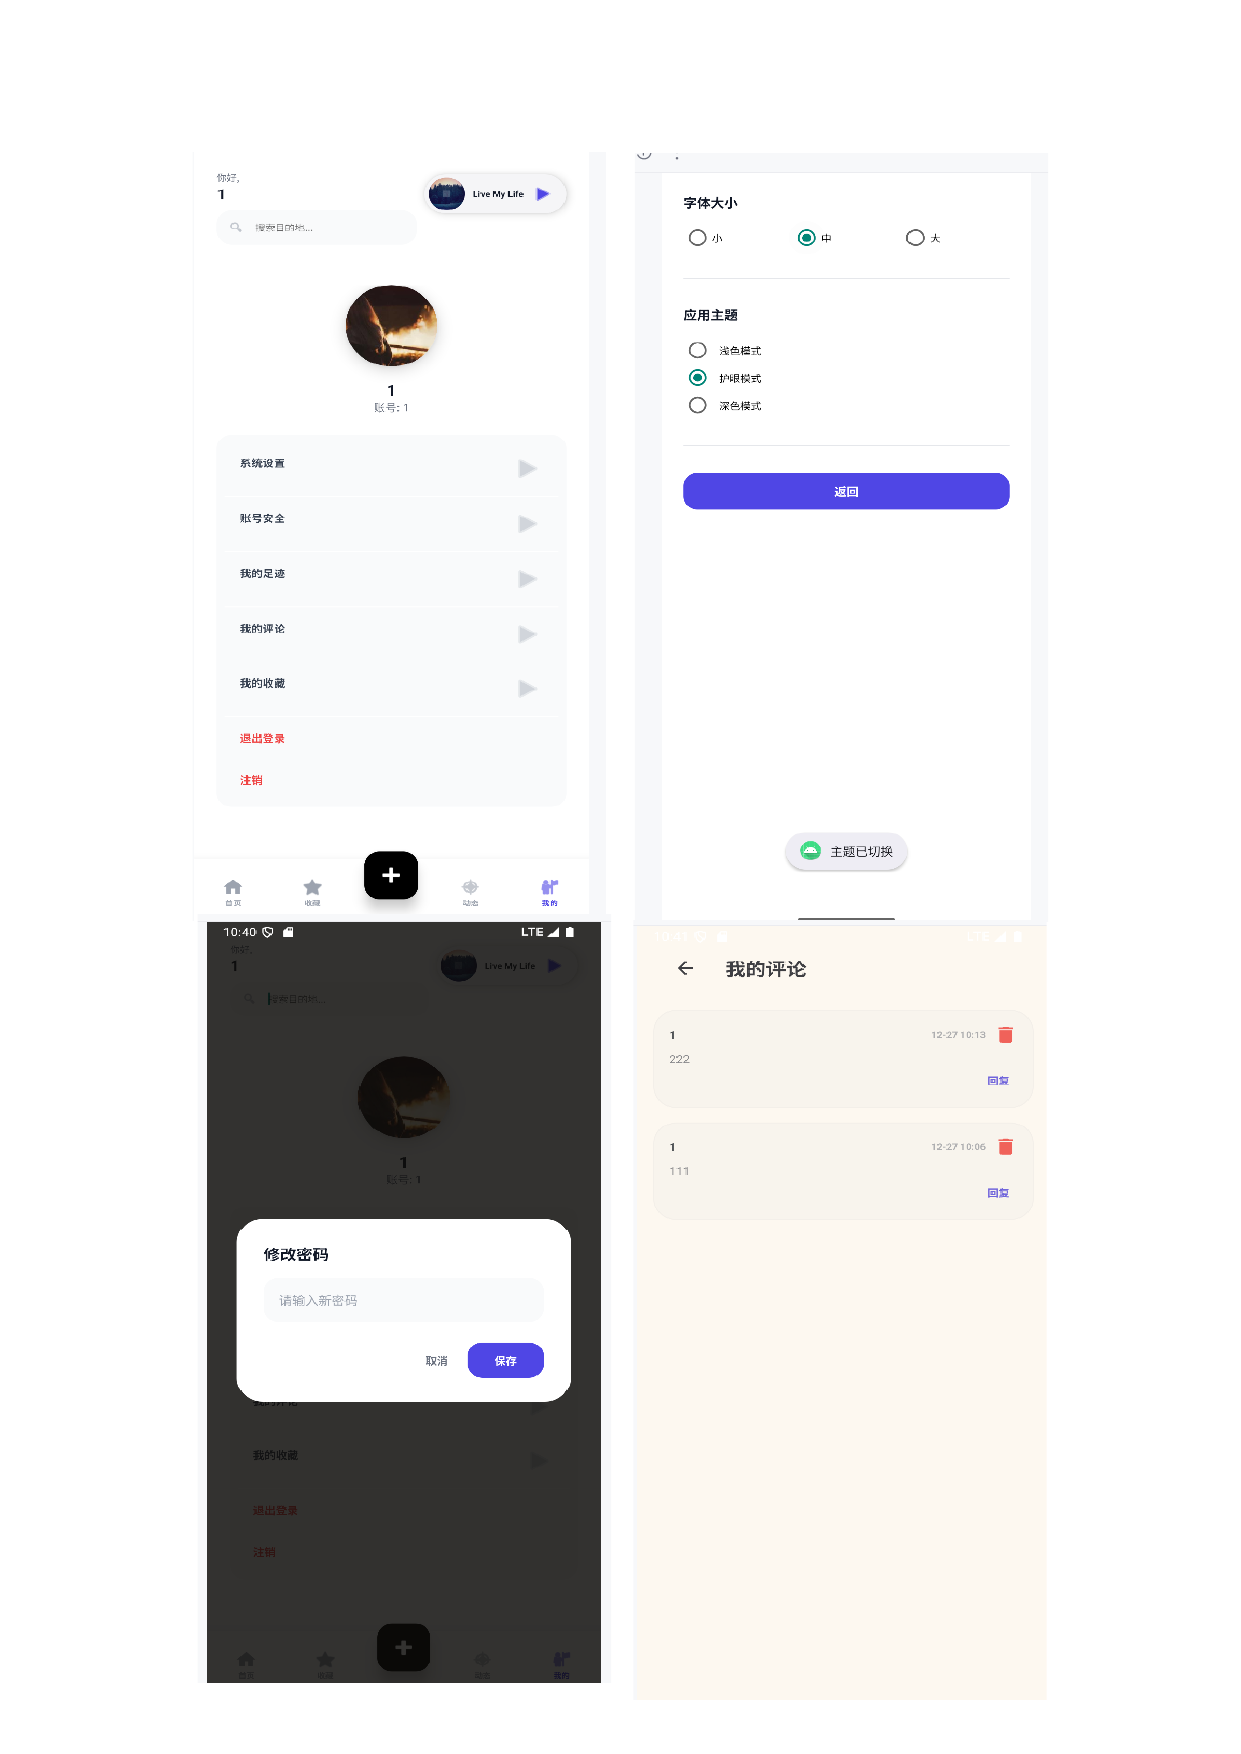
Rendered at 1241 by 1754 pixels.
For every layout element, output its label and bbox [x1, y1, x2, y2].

picture [633, 153, 1049, 1700]
picture [192, 152, 612, 1683]
